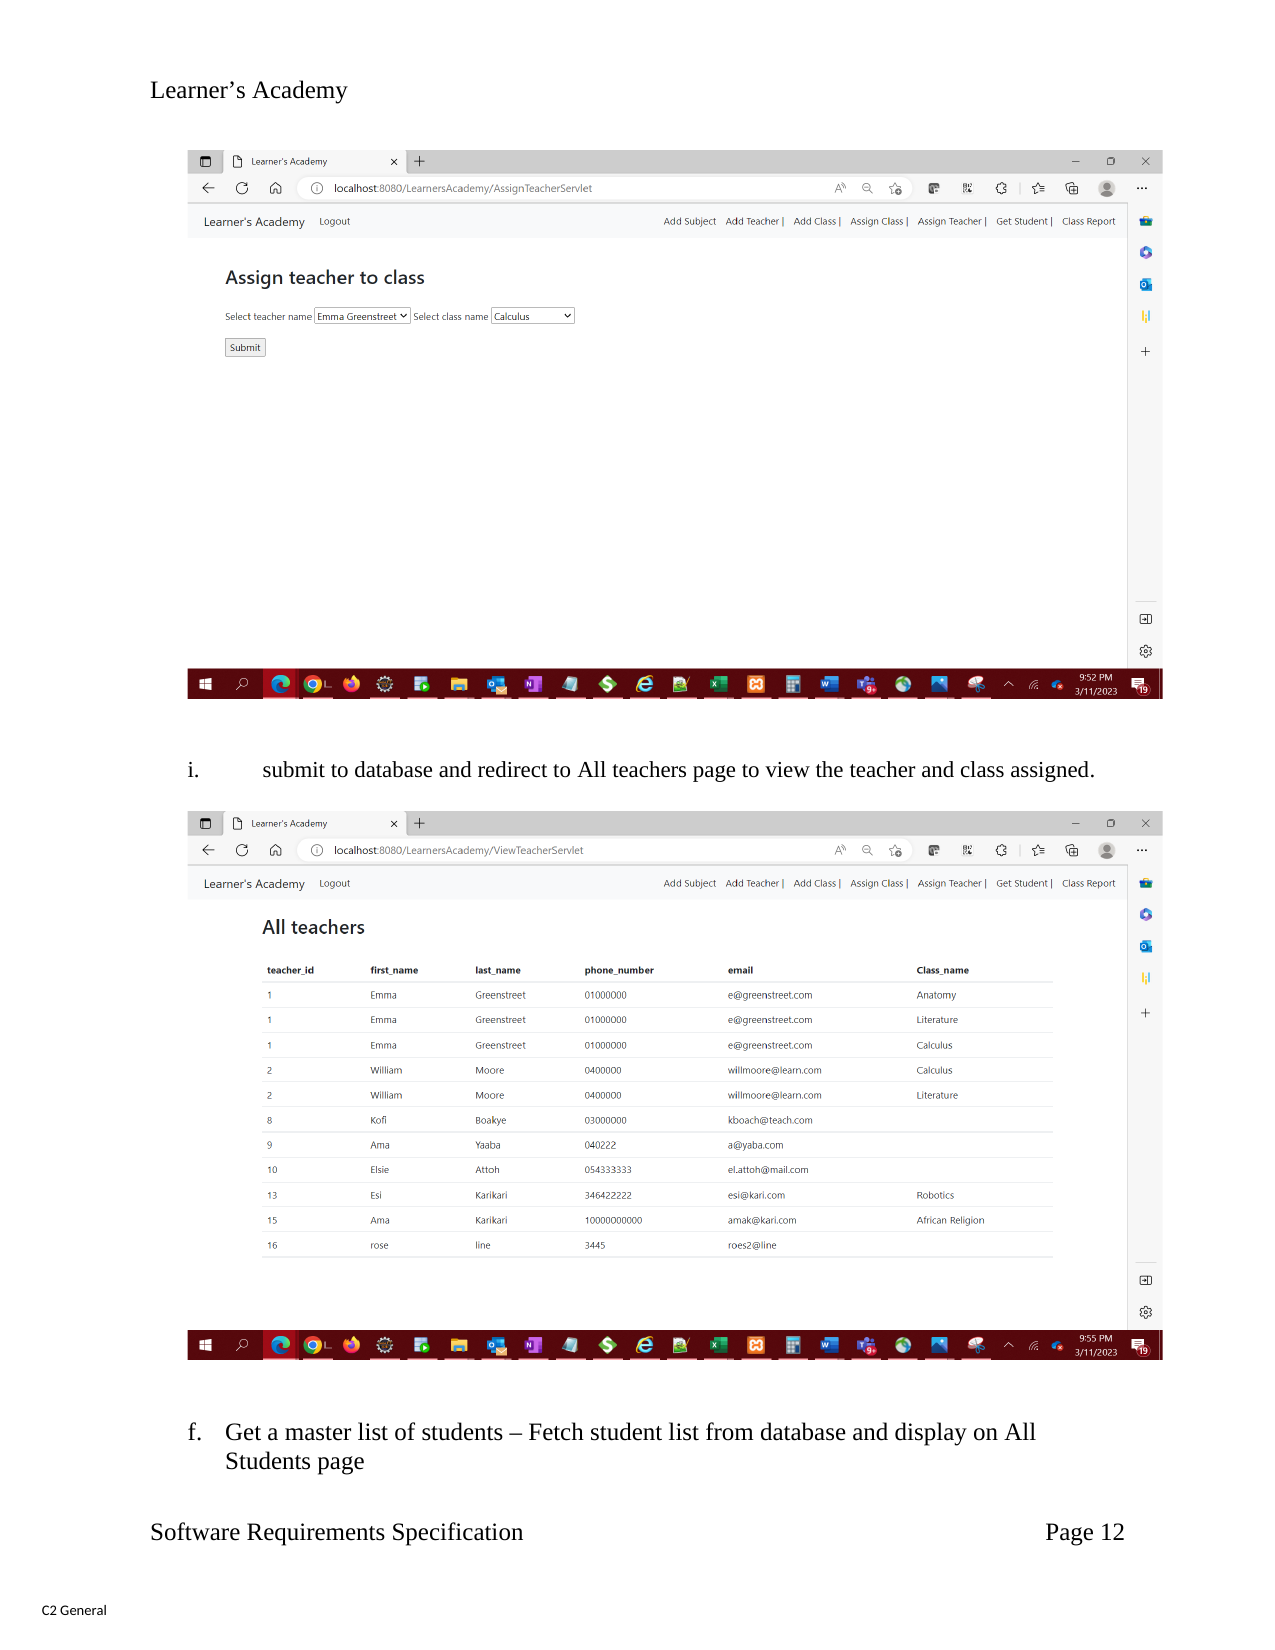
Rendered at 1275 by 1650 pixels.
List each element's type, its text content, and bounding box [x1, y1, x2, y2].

picture [187, 811, 1163, 1360]
list Get a master list of students – Fetch student list from database and display on All Students page [187, 1417, 1125, 1475]
picture [187, 150, 1163, 699]
list submit to database and redirect to All teachers page to view the teacher and class assigned. [187, 756, 1125, 783]
